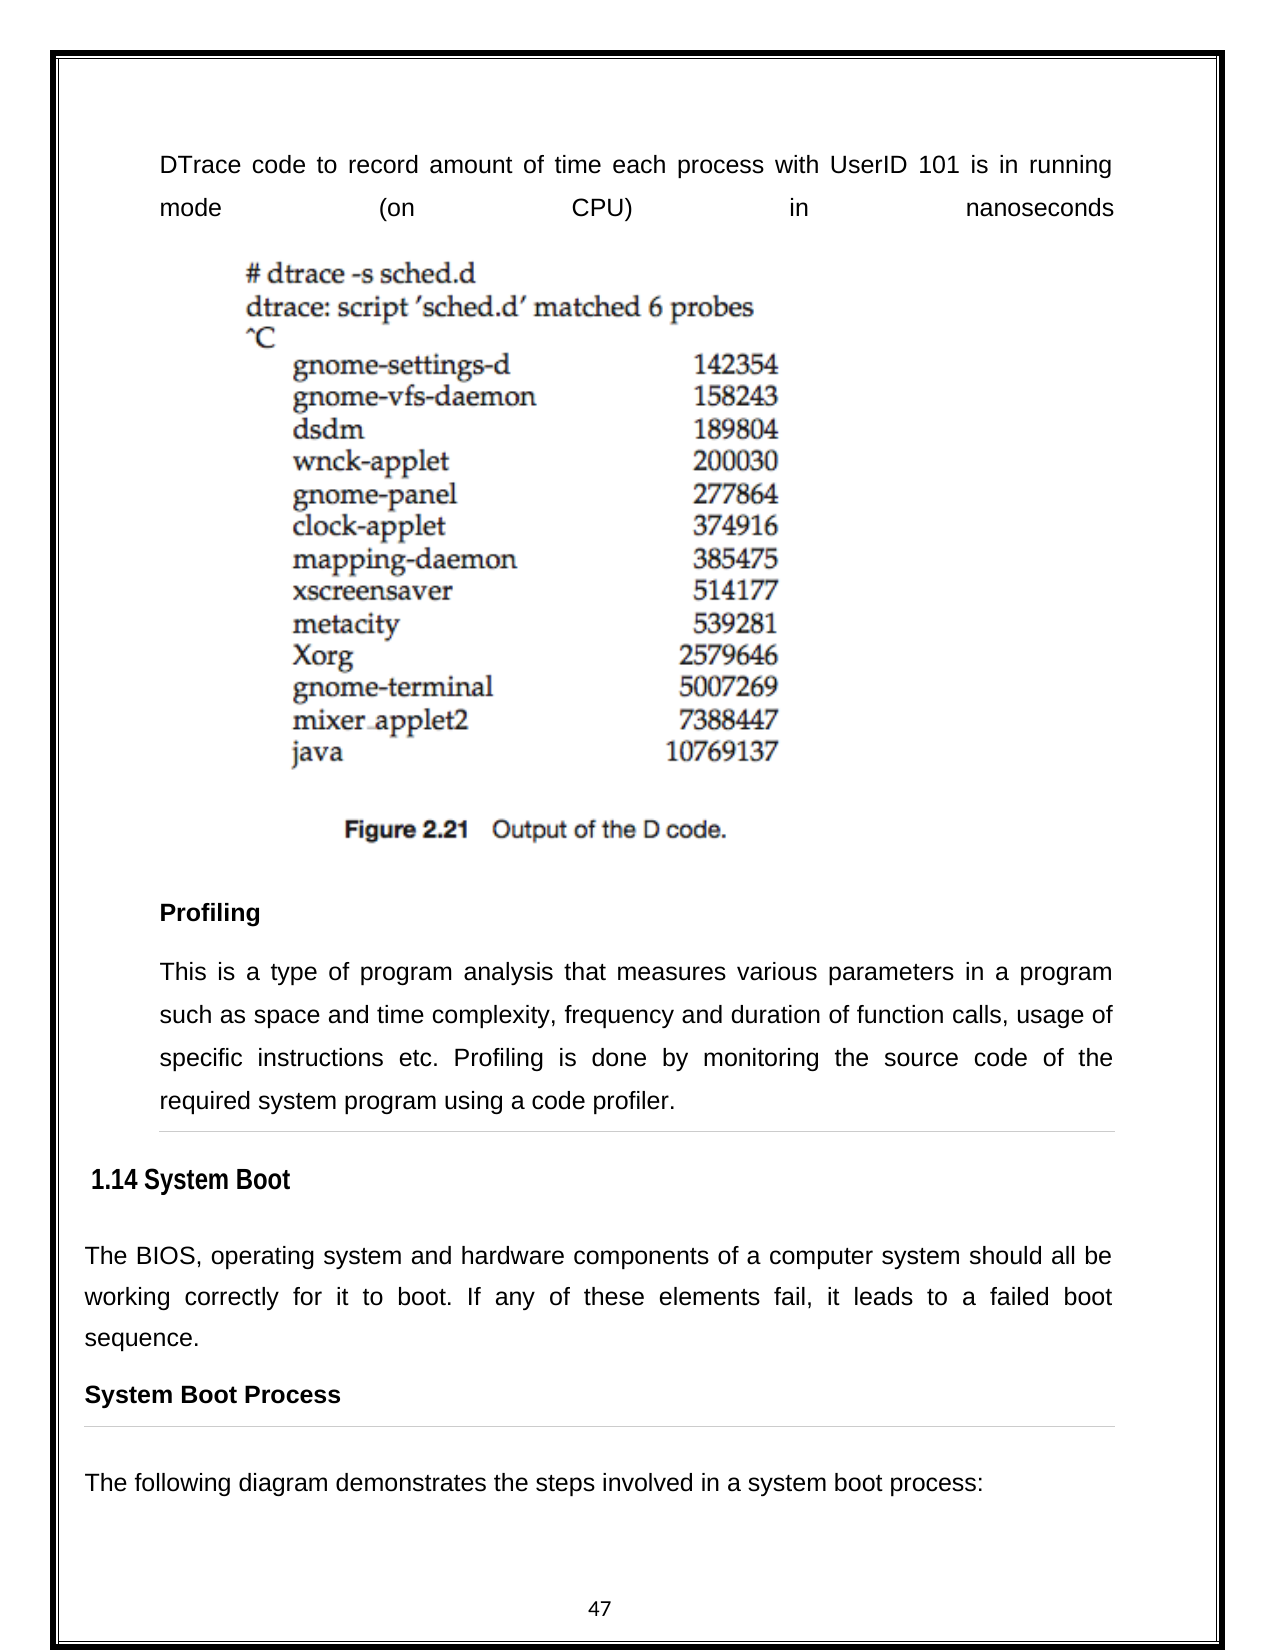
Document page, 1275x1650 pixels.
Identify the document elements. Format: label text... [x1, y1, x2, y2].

text 1.14 System Boot [84, 1162, 1115, 1195]
subtitle This is a type of program analysis that measures various parameters in a program such as space and time complexity, frequency and duration of function calls, usage of specific instructions etc. Profiling is done by monitoring the source code of the required system program using a code profiler. [159, 957, 1115, 1131]
picture [159, 243, 824, 861]
text The following diagram demonstrates the steps involved in a system boot process: [84, 1456, 1115, 1496]
subtitle Profiling [159, 898, 1115, 927]
text The BIOS, operating system and hardware components of a computer system should all be working correctly for it to boot. If any of these elements fail, it leads to a failed boot sequence. [84, 1229, 1115, 1351]
subtitle System Boot Process [84, 1381, 1115, 1426]
